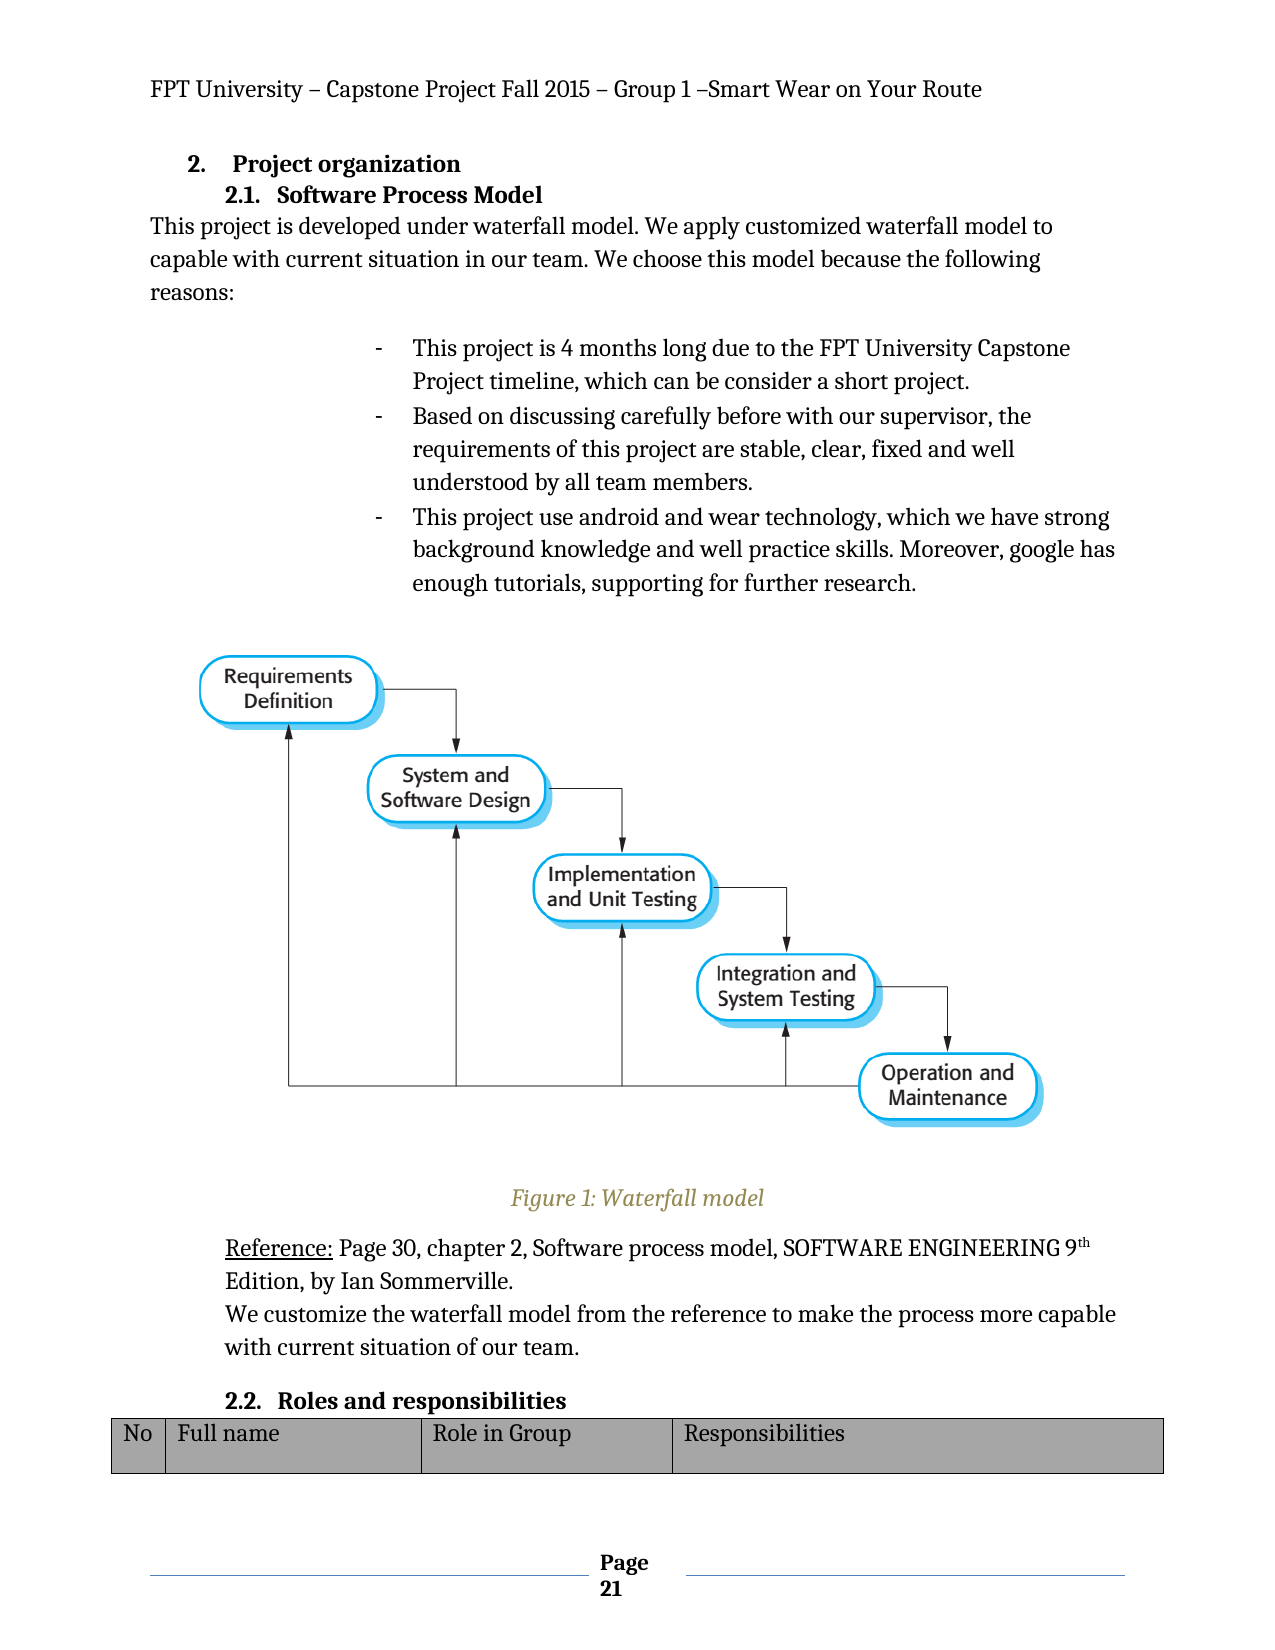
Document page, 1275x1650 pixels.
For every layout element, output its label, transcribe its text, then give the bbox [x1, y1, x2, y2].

list This project is 4 months long due to the FPT University Capstone Project timeline, which can be consider a short project. [375, 332, 1125, 396]
table_header No [112, 1419, 165, 1473]
picture [150, 622, 1066, 1160]
list We customize the waterfall model from the reference to make the process more capable with current situation of our team. [225, 1300, 1125, 1362]
text This project is developed under waterfall model. We apply customized waterfall model to capable with current situation in our team. We choose this model because the following reasons: [150, 212, 1125, 307]
subtitle Roles and responsibilities [225, 1387, 1125, 1416]
list Based on discussing carefully before with our supervisor, the requirements of this project are stable, clear, fixed and well understood by all team members. [375, 400, 1125, 496]
subtitle Software Process Model [225, 181, 1125, 210]
table_header Full name [166, 1419, 421, 1473]
list This project use android and wear technology, which we have strong background knowledge and well practice skills. Moreover, google has enough tutorials, supporting for further research. [375, 501, 1125, 597]
table_header Responsibilities [673, 1419, 1163, 1473]
table_header Role in Group [422, 1419, 672, 1473]
subtitle Project organization [187, 150, 1125, 179]
list Reference: Page 30, chapter 2, Software process model, SOFTWARE ENGINEERING 9th Edition, by Ian Sommerville. [225, 1234, 1125, 1296]
text Figure 1: Waterfall model [150, 1184, 1125, 1213]
